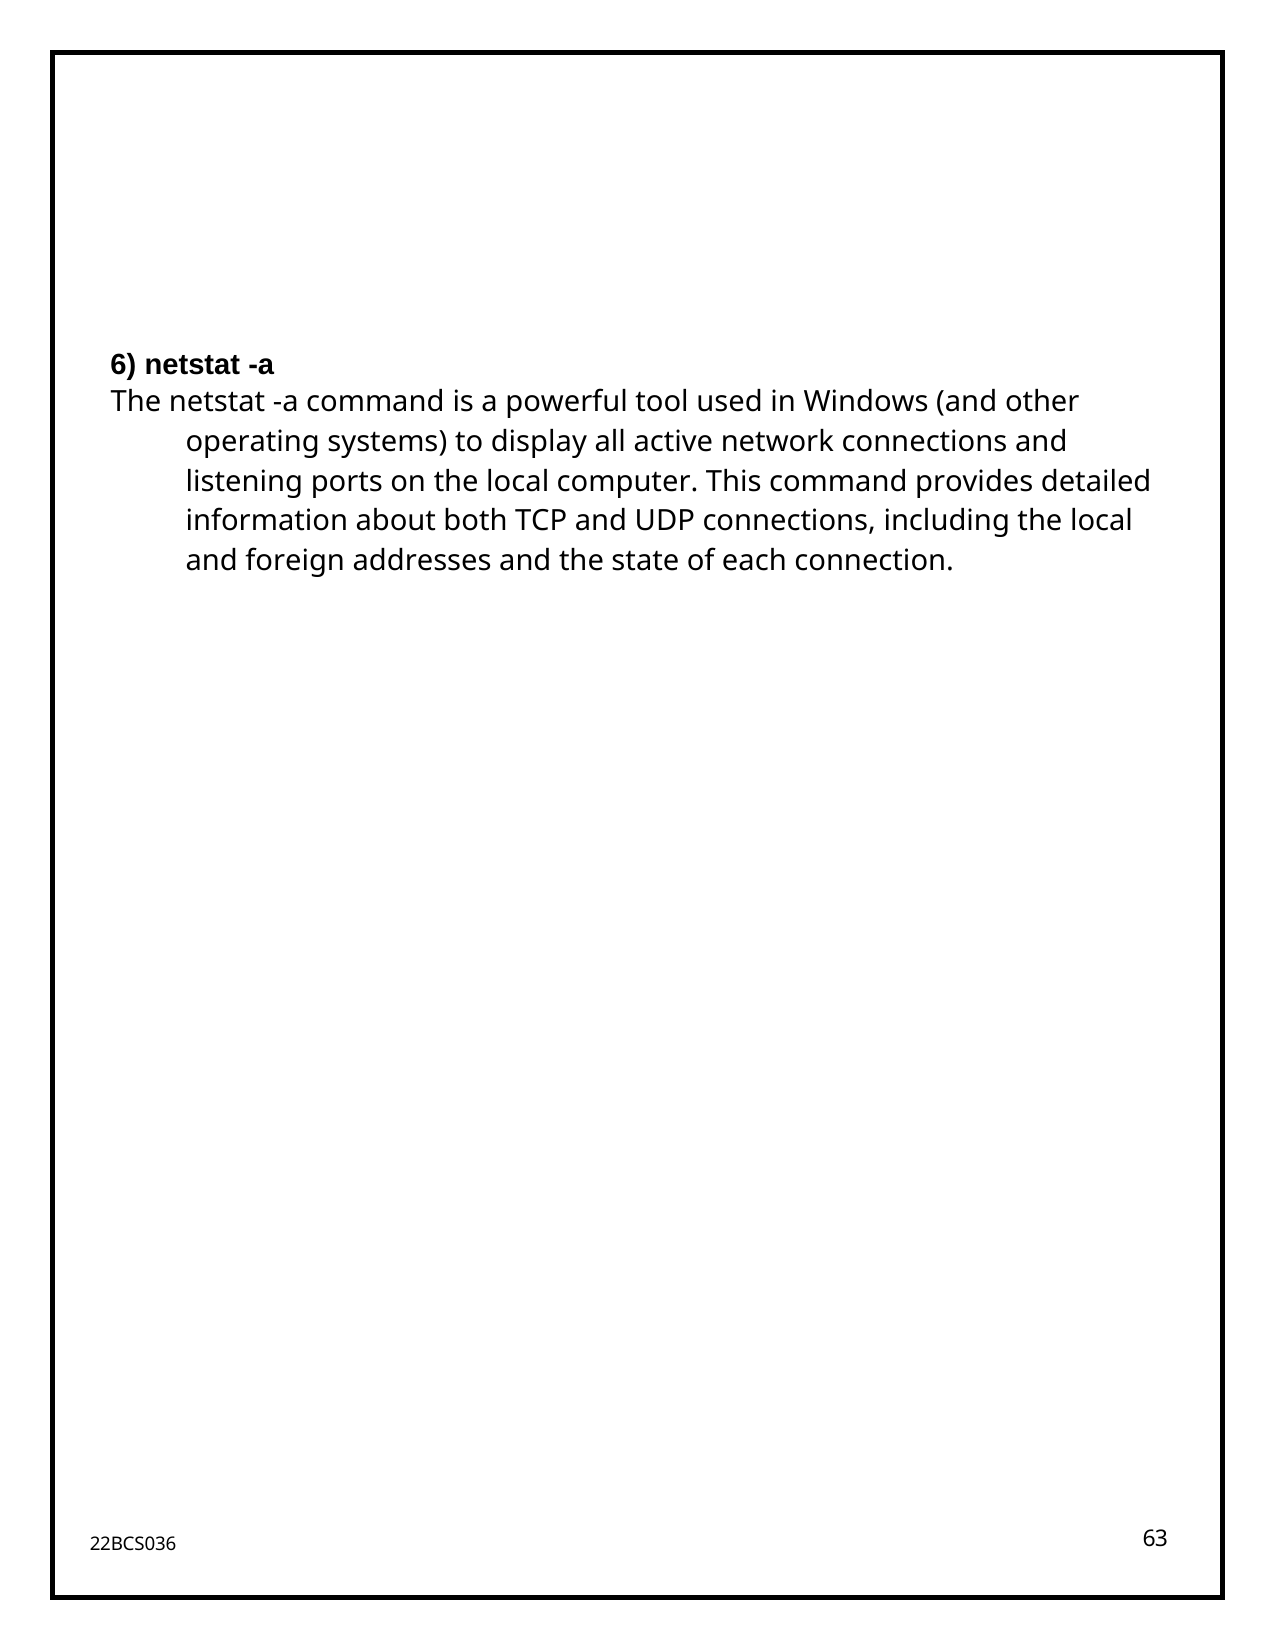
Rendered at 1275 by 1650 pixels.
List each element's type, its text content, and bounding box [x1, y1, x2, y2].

text The netstat -a command is a powerful tool used in Windows (and other operating systems) to display all active network connections and listening ports on the local computer. This command provides detailed information about both TCP and UDP connections, including the local and foreign addresses and the state of each connection. [110, 381, 1157, 579]
subtitle netstat -a [110, 347, 1177, 380]
